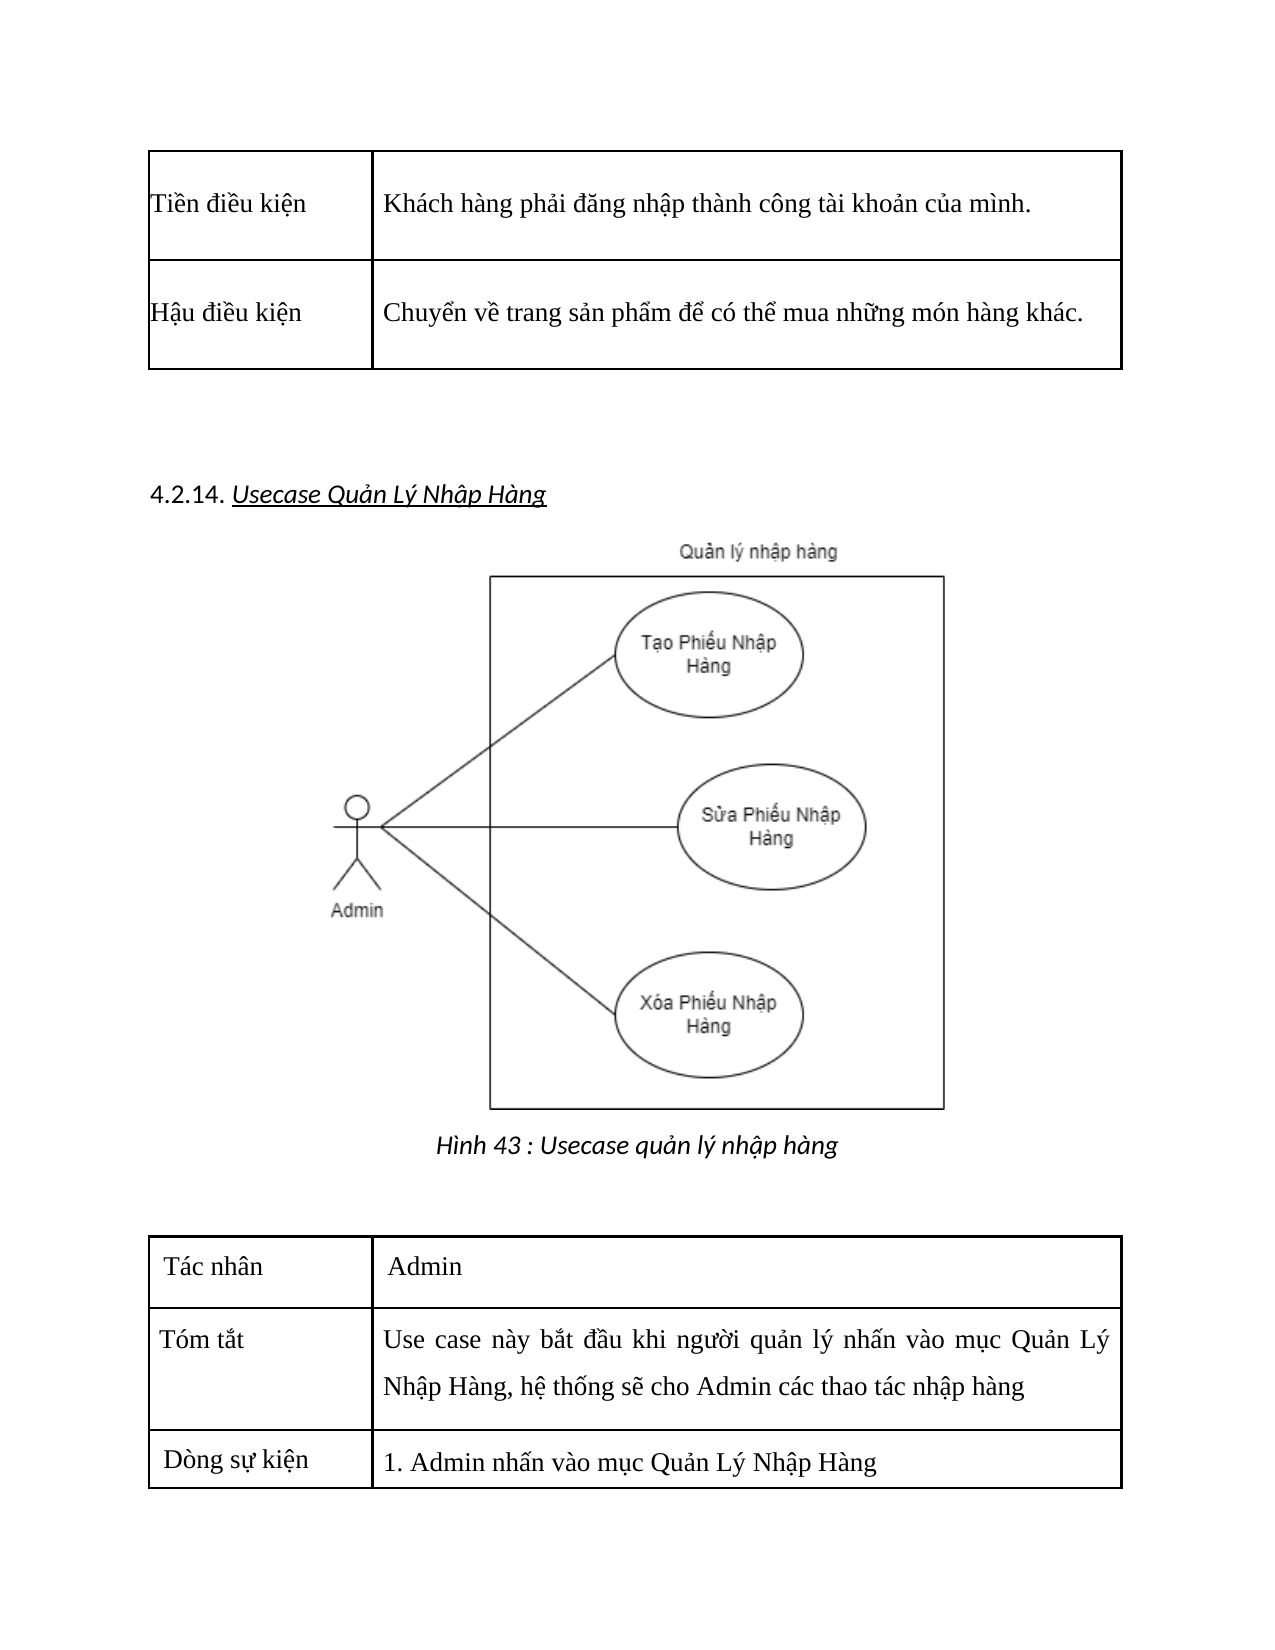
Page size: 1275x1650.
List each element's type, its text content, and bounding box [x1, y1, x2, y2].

table_cell Tóm tắt [150, 1309, 371, 1429]
text 4.2.14. Usecase Quản Lý Nhập Hàng [150, 477, 1125, 510]
table_cell Hậu điều kiện [150, 261, 371, 368]
table_cell Khách hàng phải đăng nhập thành công tài khoản của mình. [374, 152, 1120, 259]
table_cell Chuyển về trang sản phẩm để có thể mua những món hàng khác. [374, 261, 1120, 368]
table_cell Tiền điều kiện [150, 152, 371, 259]
text Hình 43 : Usecase quản lý nhập hàng [150, 1128, 1125, 1161]
table_cell Dòng sự kiện chính [150, 1431, 371, 1487]
table_cell Use case này bắt đầu khi người quản lý nhấn vào mục Quản Lý Nhập Hàng, hệ thống sẽ cho Admin các thao tác nhập hàng [374, 1309, 1120, 1429]
picture [330, 529, 945, 1110]
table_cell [374, 1431, 1120, 1487]
table_header Admin [374, 1238, 1120, 1307]
table_header Tác nhân [150, 1238, 371, 1307]
